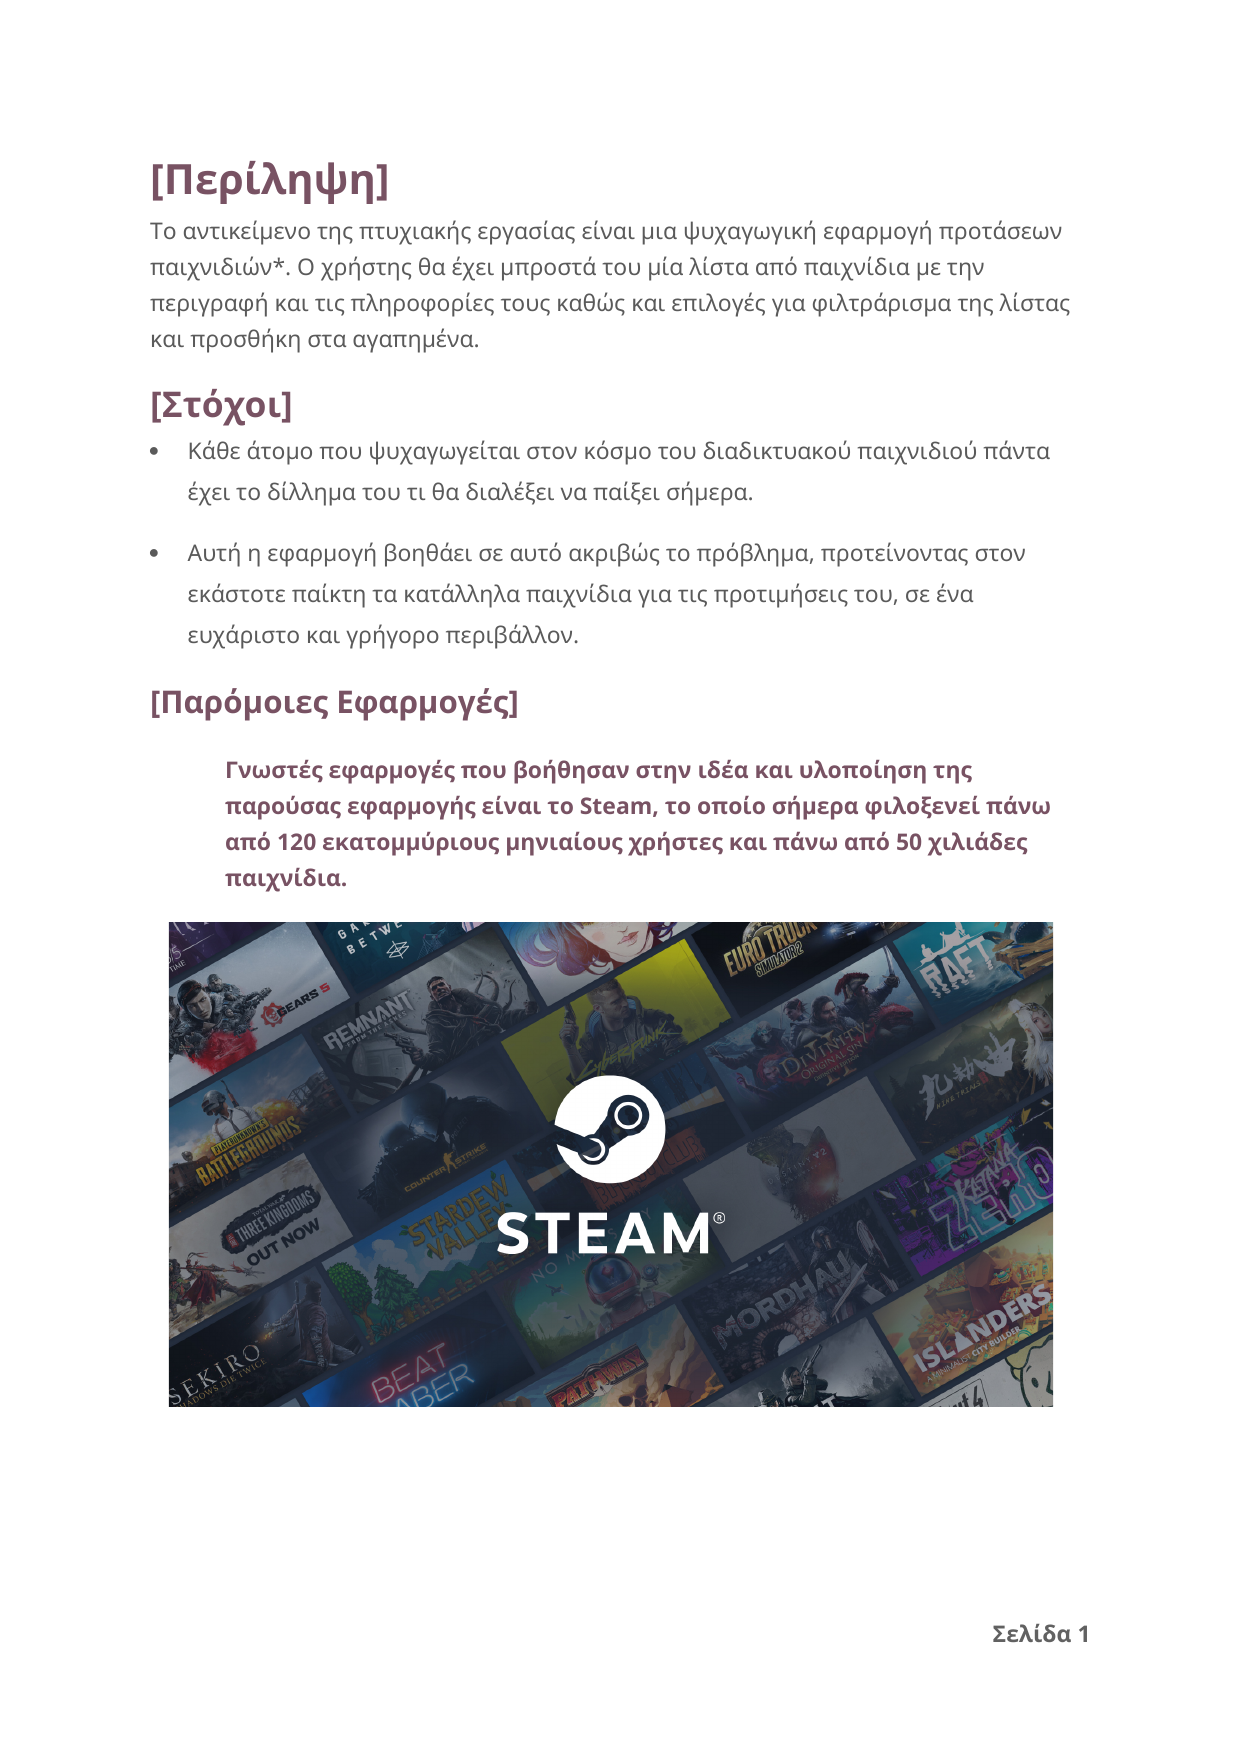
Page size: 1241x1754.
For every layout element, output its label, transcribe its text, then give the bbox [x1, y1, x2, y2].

subtitle [Παρόμοιες Εφαρμογές] [150, 680, 1090, 723]
text Το αντικείμενο της πτυχιακής εργασίας είναι μια ψυχαγωγική εφαρμογή προτάσεων παιχνιδιών*. Ο χρήστης θα έχει μπροστά του μία λίστα από παιχνίδια με την περιγραφή και τις πληροφορίες τους καθώς και επιλογές για φιλτράρισμα της λίστας και προσθήκη στα αγαπημένα. [150, 215, 1090, 354]
list Αυτή η εφαρμογή βοηθάει σε αυτό ακριβώς το πρόβλημα, προτείνοντας στον εκάστοτε παίκτη τα κατάλληλα παιχνίδια για τις προτιμήσεις του, σε ένα ευχάριστο και γρήγορο περιβάλλον. [150, 537, 1090, 650]
list Κάθε άτομο που ψυχαγωγείται στον κόσμο του διαδικτυακού παιχνιδιού πάντα έχει το δίλλημα του τι θα διαλέξει να παίξει σήμερα. [150, 435, 1090, 507]
text Γνωστές εφαρμογές που βοήθησαν στην ιδέα και υλοποίηση της παρούσας εφαρμογής είναι το Steam, το οποίο σήμερα φιλοξενεί πάνω από 120 εκατομμύριους μηνιαίους χρήστες και πάνω από 50 χιλιάδες παιχνίδια. [225, 754, 1090, 893]
subtitle [Περίληψη] [150, 150, 1090, 207]
subtitle [Στόχοι] [150, 380, 1090, 428]
